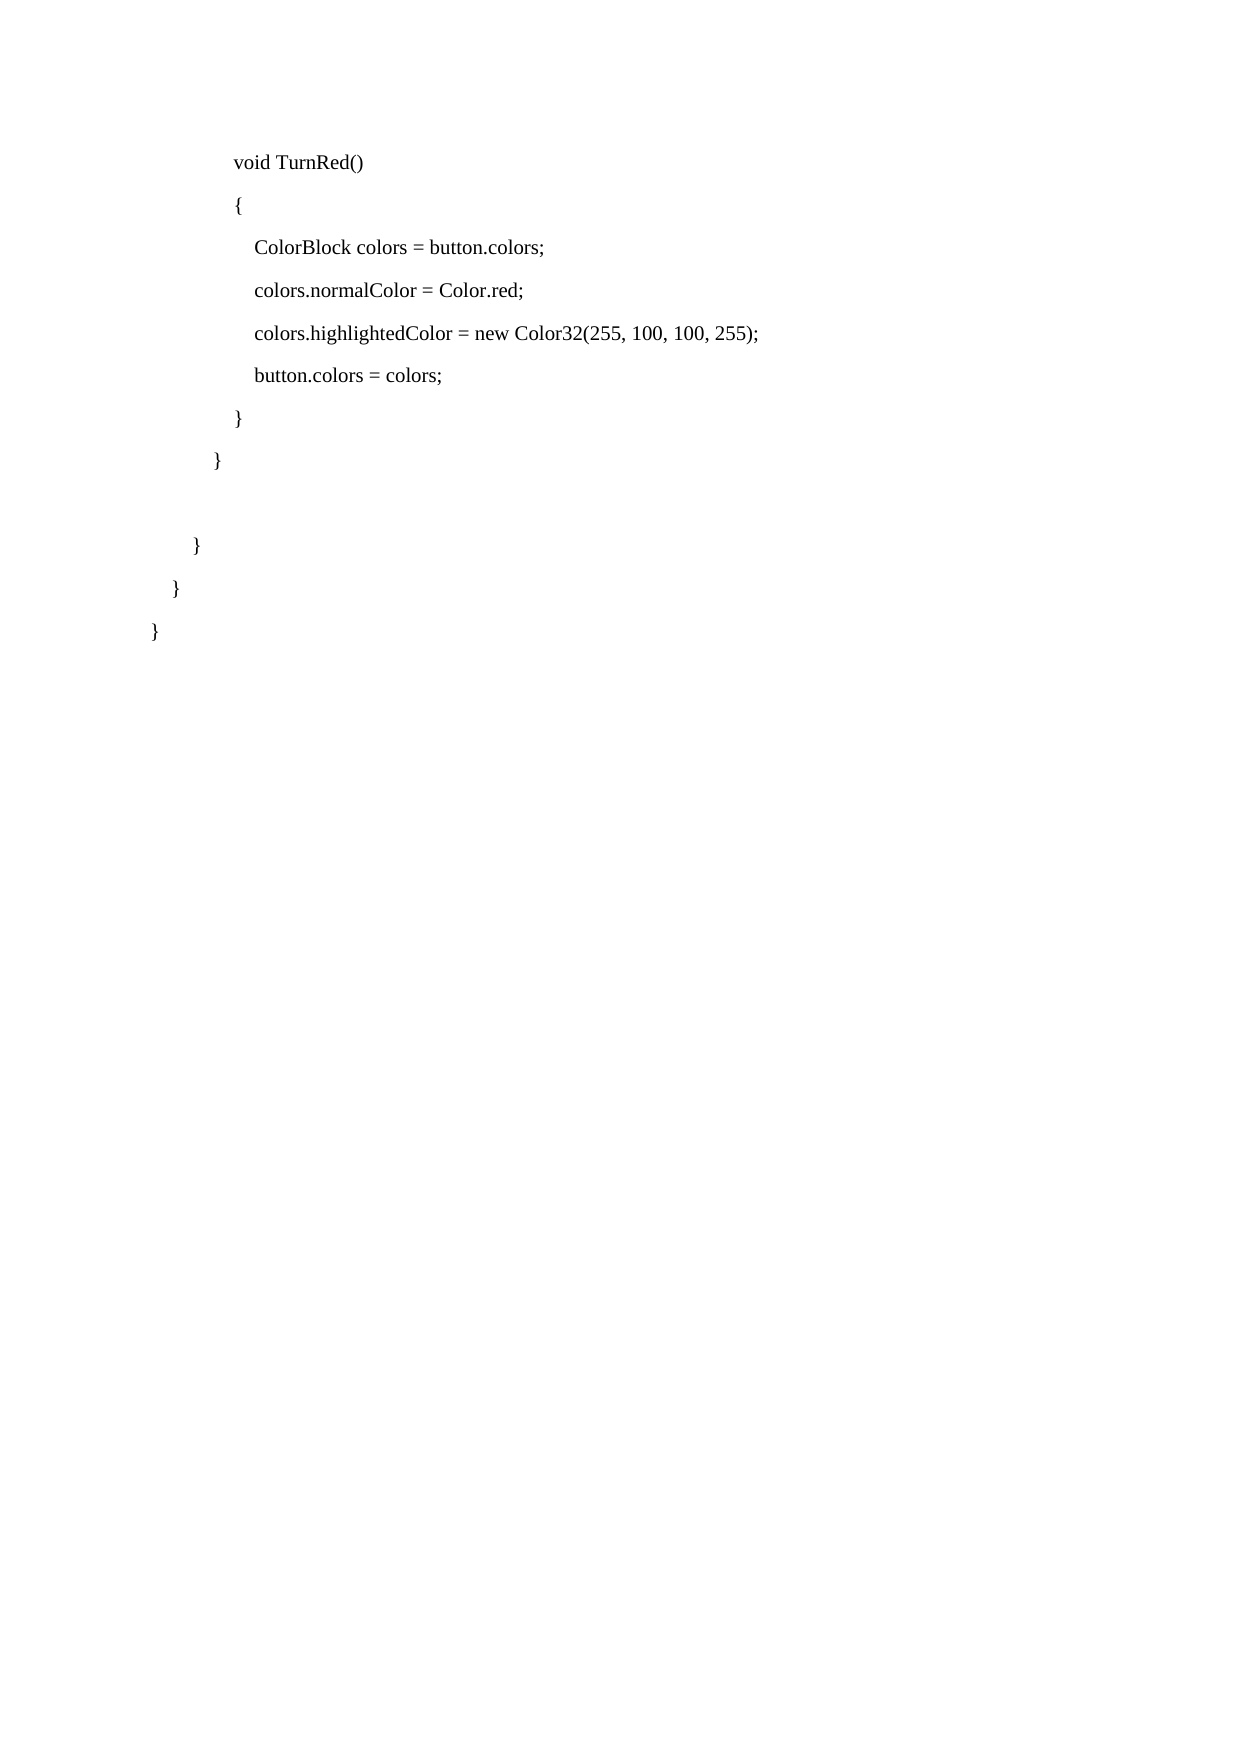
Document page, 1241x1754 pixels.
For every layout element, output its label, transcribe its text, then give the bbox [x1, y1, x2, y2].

text } [150, 406, 1090, 430]
text colors.normalColor = Color.red; [150, 278, 1090, 302]
text } [150, 576, 1090, 600]
text colors.highlightedColor = new Color32(255, 100, 100, 255); [150, 320, 1090, 344]
text } [150, 448, 1090, 472]
text ColorBlock colors = button.colors; [150, 235, 1090, 259]
text } [150, 533, 1090, 557]
text } [150, 619, 1090, 643]
text void TurnRed() [150, 150, 1090, 174]
text { [150, 193, 1090, 217]
text button.colors = colors; [150, 363, 1090, 387]
